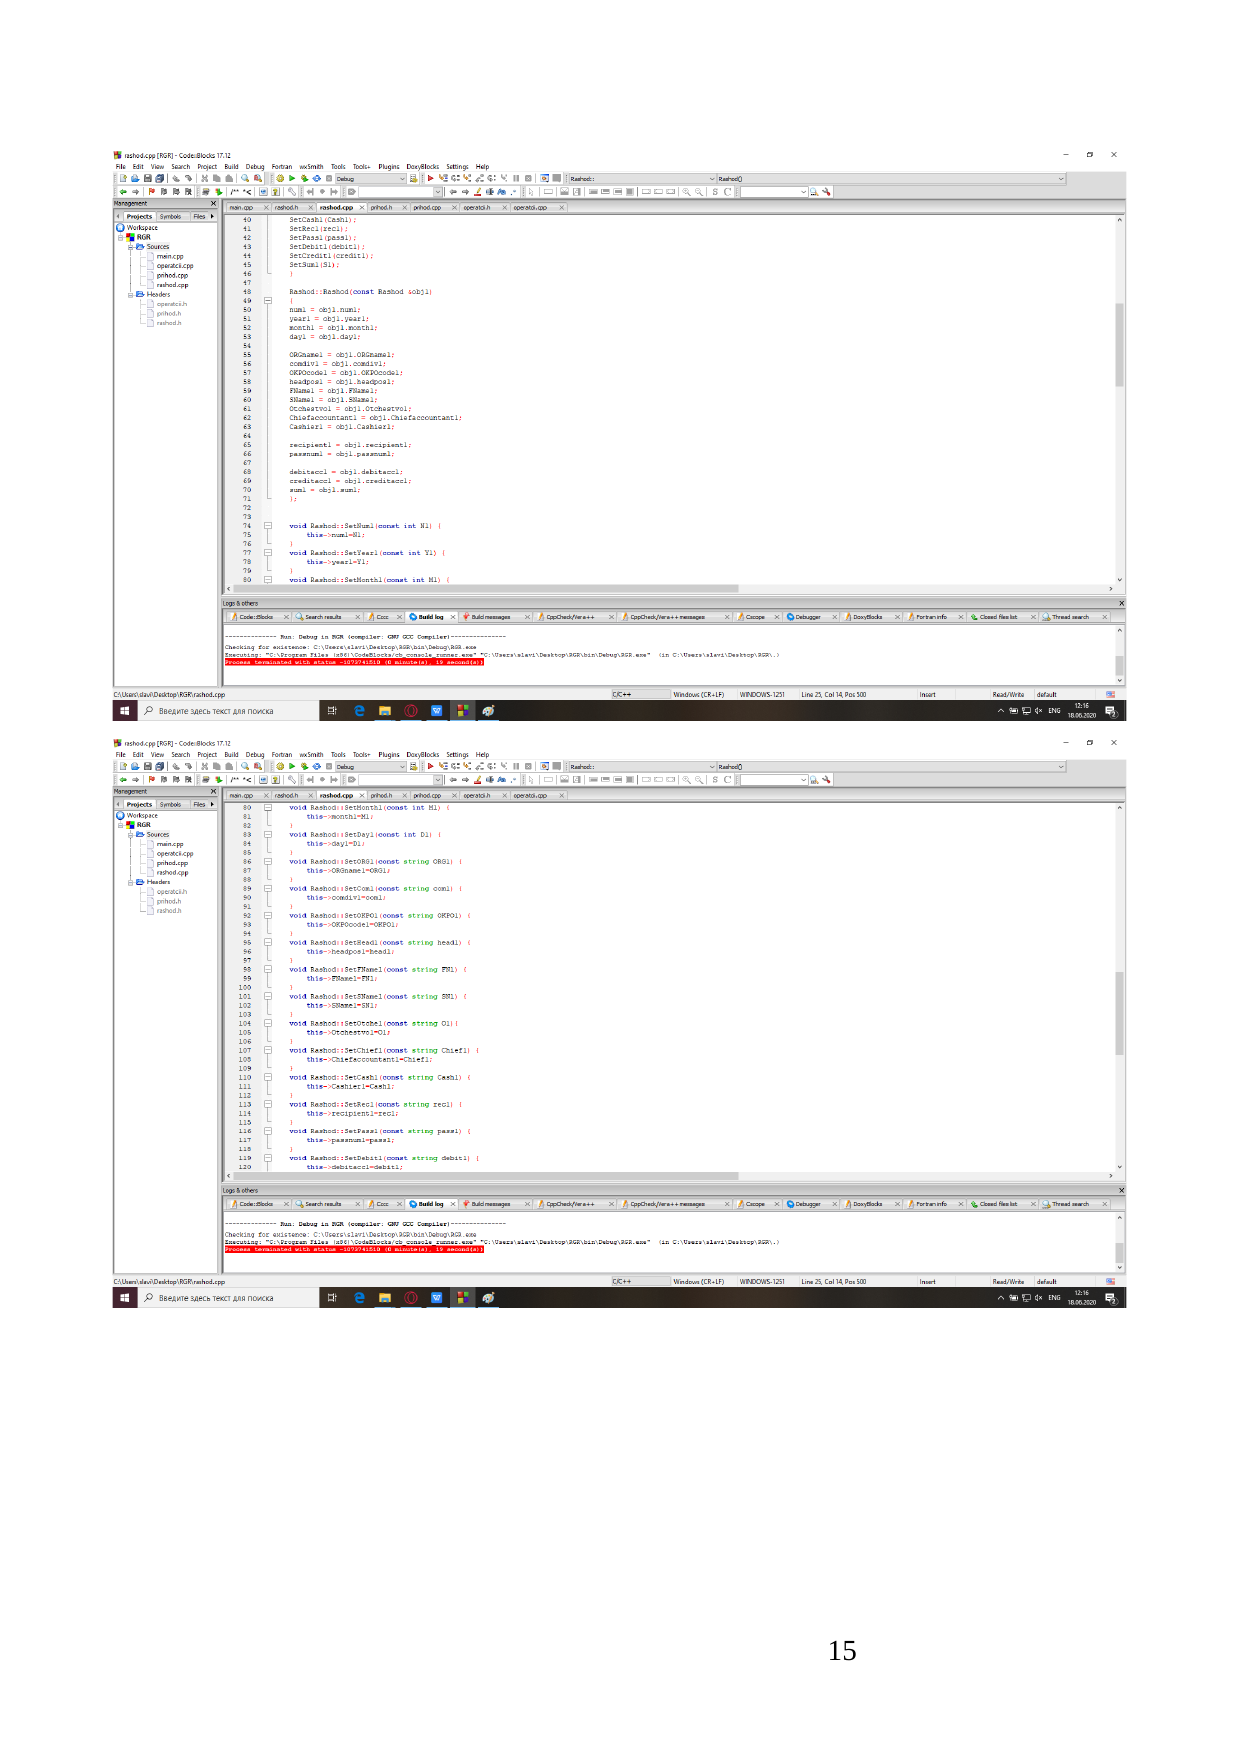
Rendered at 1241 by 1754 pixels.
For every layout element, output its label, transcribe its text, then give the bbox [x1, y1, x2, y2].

picture [112, 150, 1127, 721]
picture [112, 737, 1127, 1308]
